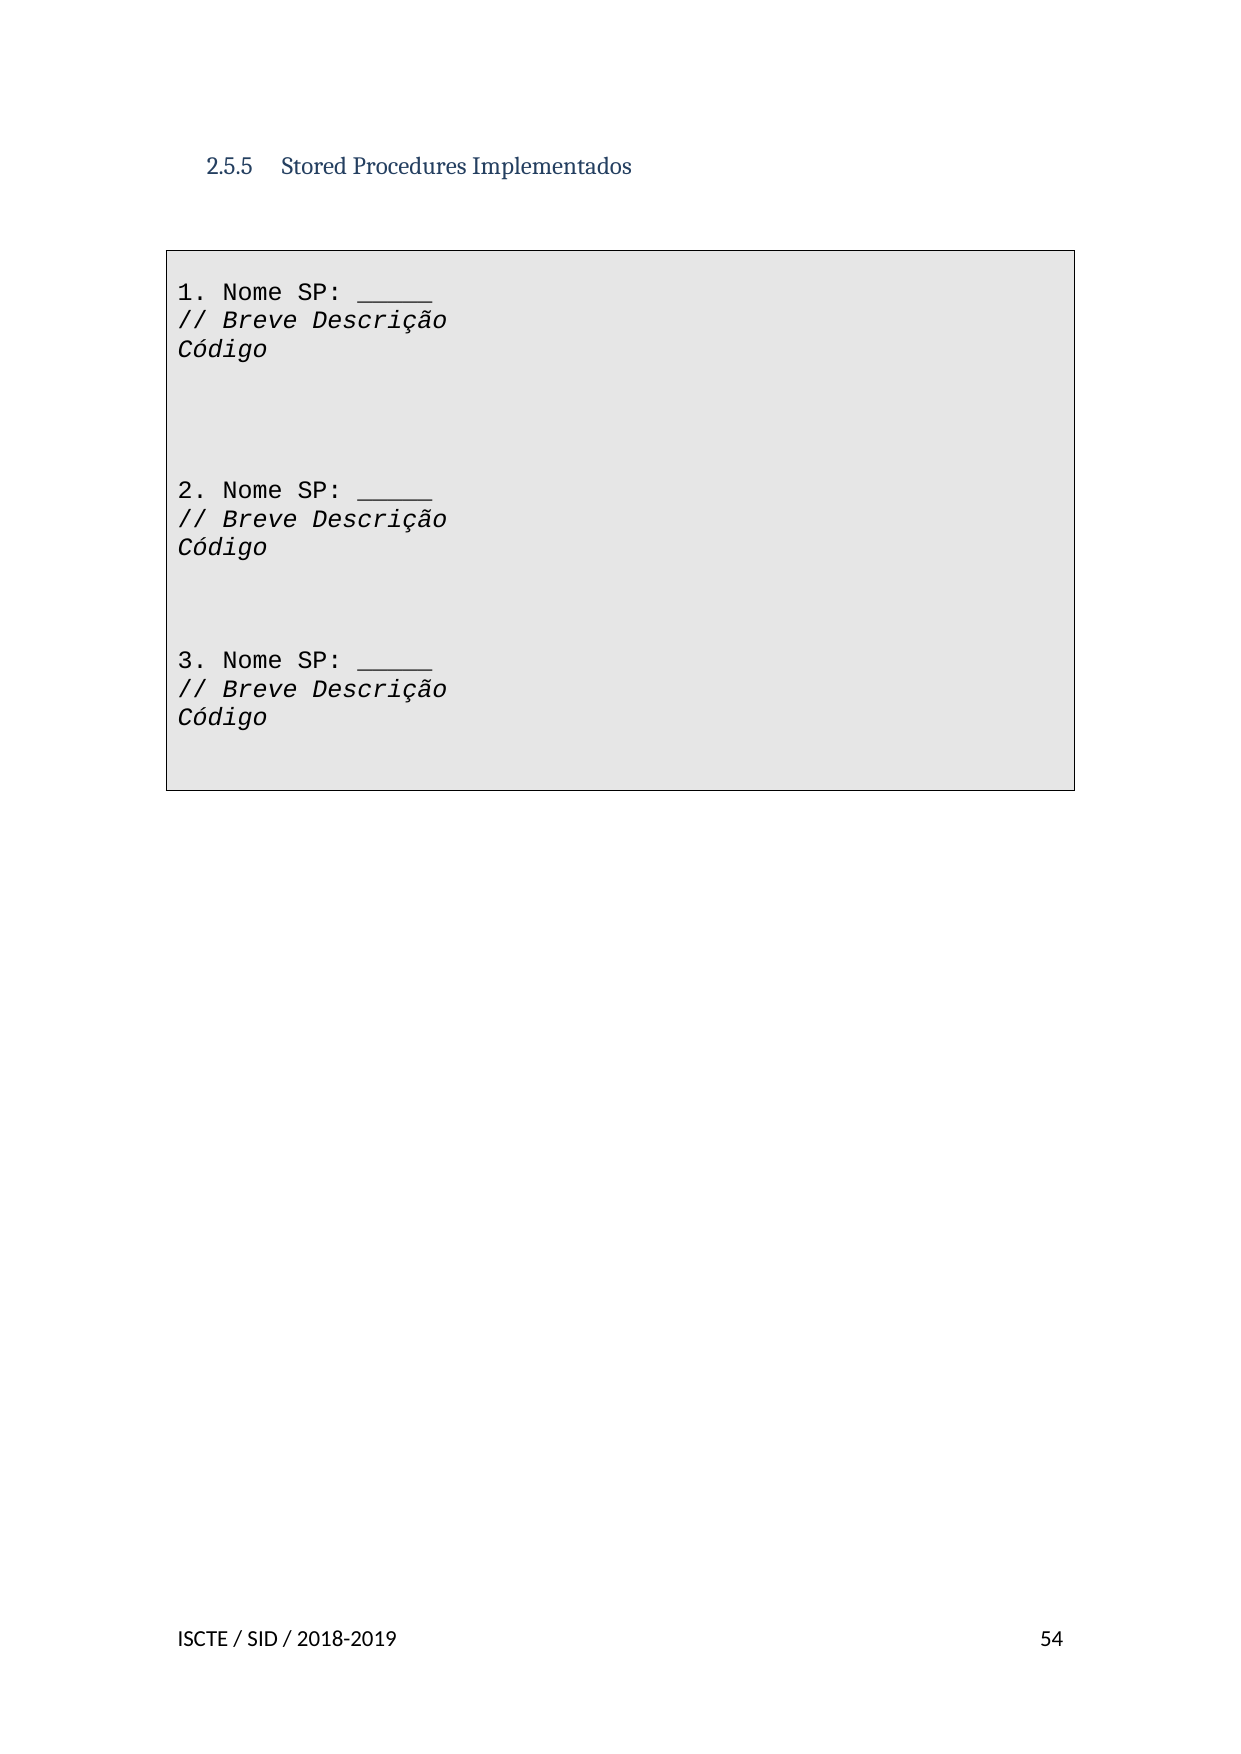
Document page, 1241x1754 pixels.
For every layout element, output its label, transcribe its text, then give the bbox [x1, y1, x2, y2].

table_header 1. Nome SP: _____ // Breve Descrição Código 2. Nome SP: _____ // Breve Descrição Código 3. Nome SP: _____ // Breve Descrição Código [167, 251, 1074, 790]
subtitle Stored Procedures Implementados [207, 152, 1063, 181]
